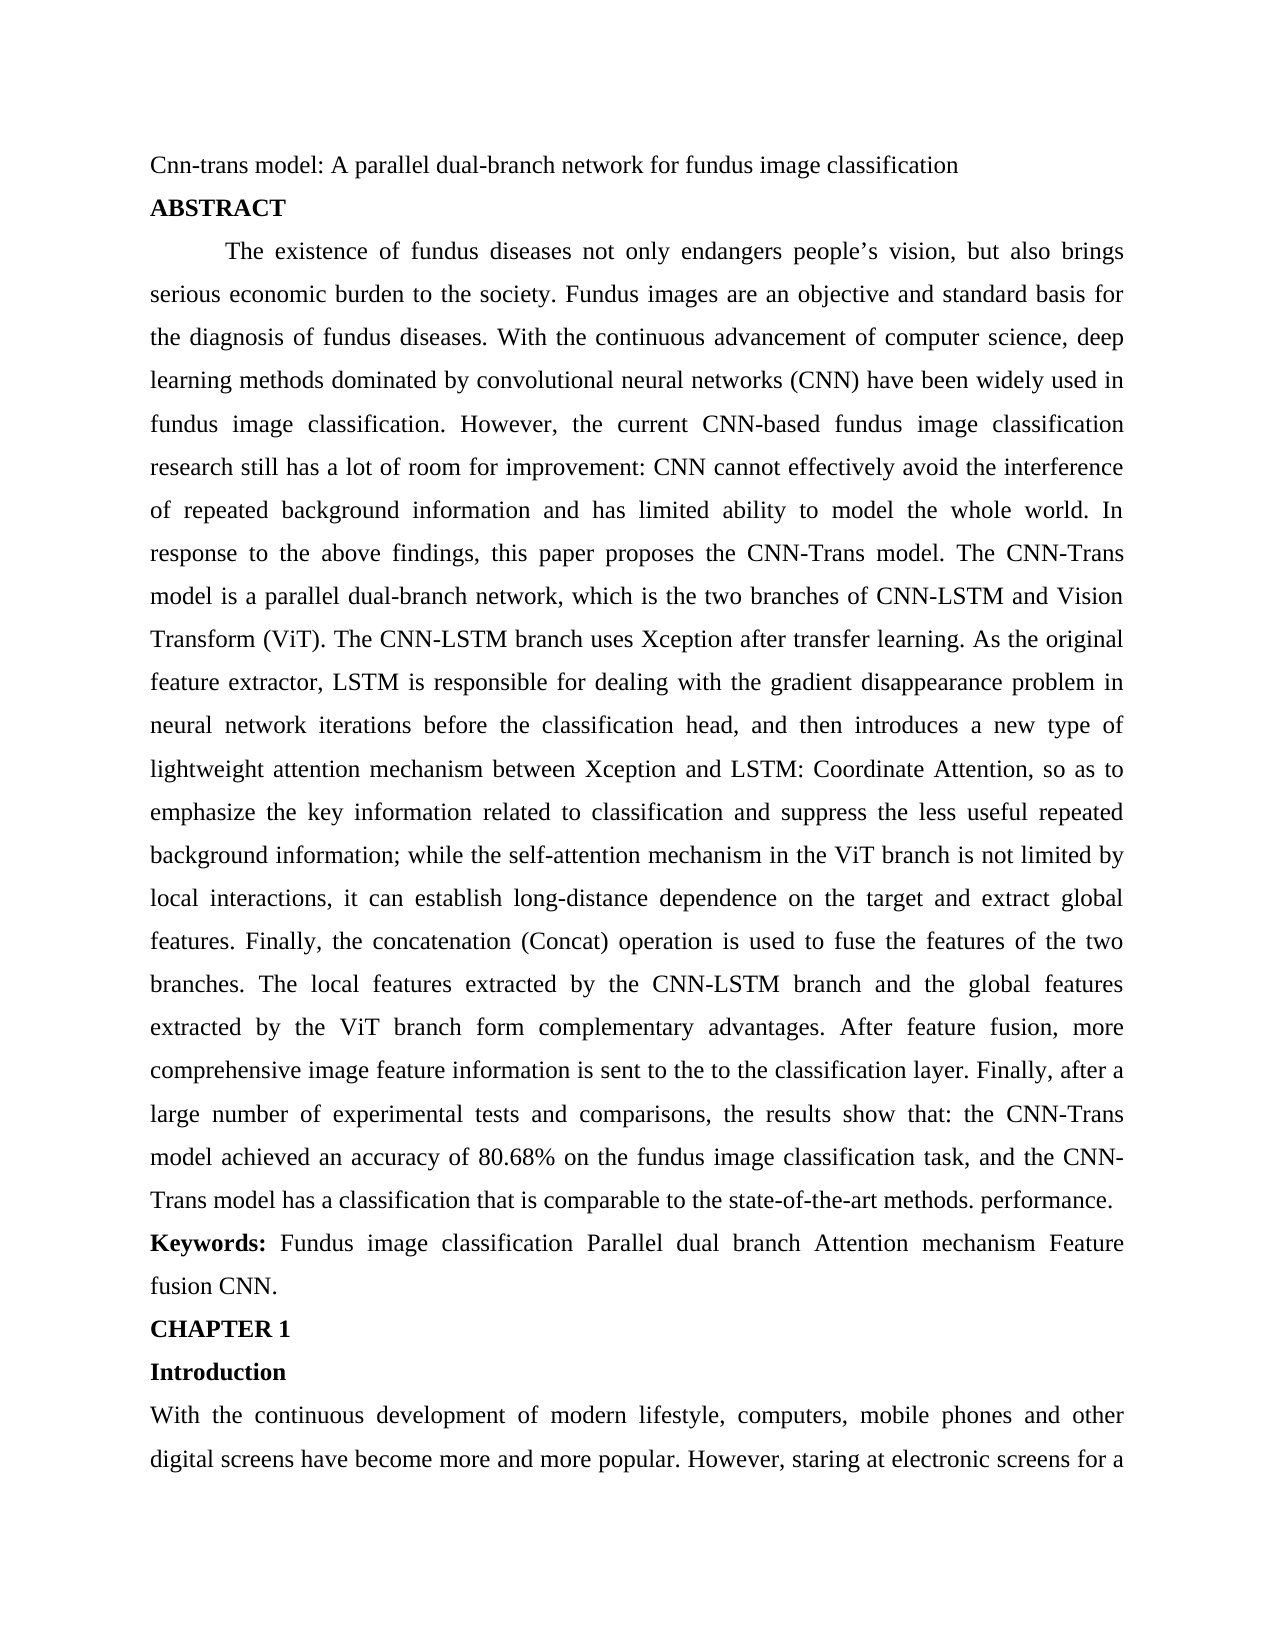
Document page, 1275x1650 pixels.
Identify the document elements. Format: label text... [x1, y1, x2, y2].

text ABSTRACT [150, 193, 1125, 222]
text The existence of fundus diseases not only endangers people’s vision, but also brings serious economic burden to the society. Fundus images are an objective and standard basis for the diagnosis of fundus diseases. With the continuous advancement of computer science, deep learning methods dominated by convolutional neural networks (CNN) have been widely used in fundus image classification. However, the current CNN-based fundus image classification research still has a lot of room for improvement: CNN cannot effectively avoid the interference of repeated background information and has limited ability to model the whole world. In response to the above findings, this paper proposes the CNN-Trans model. The CNN-Trans model is a parallel dual-branch network, which is the two branches of CNN-LSTM and Vision Transform (ViT). The CNN-LSTM branch uses Xception after transfer learning. As the original feature extractor, LSTM is responsible for dealing with the gradient disappearance problem in neural network iterations before the classification head, and then introduces a new type of lightweight attention mechanism between Xception and LSTM: Coordinate Attention, so as to emphasize the key information related to classification and suppress the less useful repeated background information; while the self-attention mechanism in the ViT branch is not limited by local interactions, it can establish long-distance dependence on the target and extract global features. Finally, the concatenation (Concat) operation is used to fuse the features of the two branches. The local features extracted by the CNN-LSTM branch and the global features extracted by the ViT branch form complementary advantages. After feature fusion, more comprehensive image feature information is sent to the to the classification layer. Finally, after a large number of experimental tests and comparisons, the results show that: the CNN-Trans model achieved an accuracy of 80.68% on the fundus image classification task, and the CNN-Trans model has a classification that is comparable to the state-of-the-art methods. performance. [150, 236, 1125, 1214]
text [150, 1401, 1125, 1472]
text Keywords: Fundus image classification Parallel dual branch Attention mechanism Feature fusion CNN. [150, 1228, 1125, 1300]
text CHAPTER 1 [150, 1314, 1125, 1343]
text Introduction [150, 1357, 1125, 1386]
text Cnn-trans model: A parallel dual-branch network for fundus image classification [150, 150, 1125, 179]
